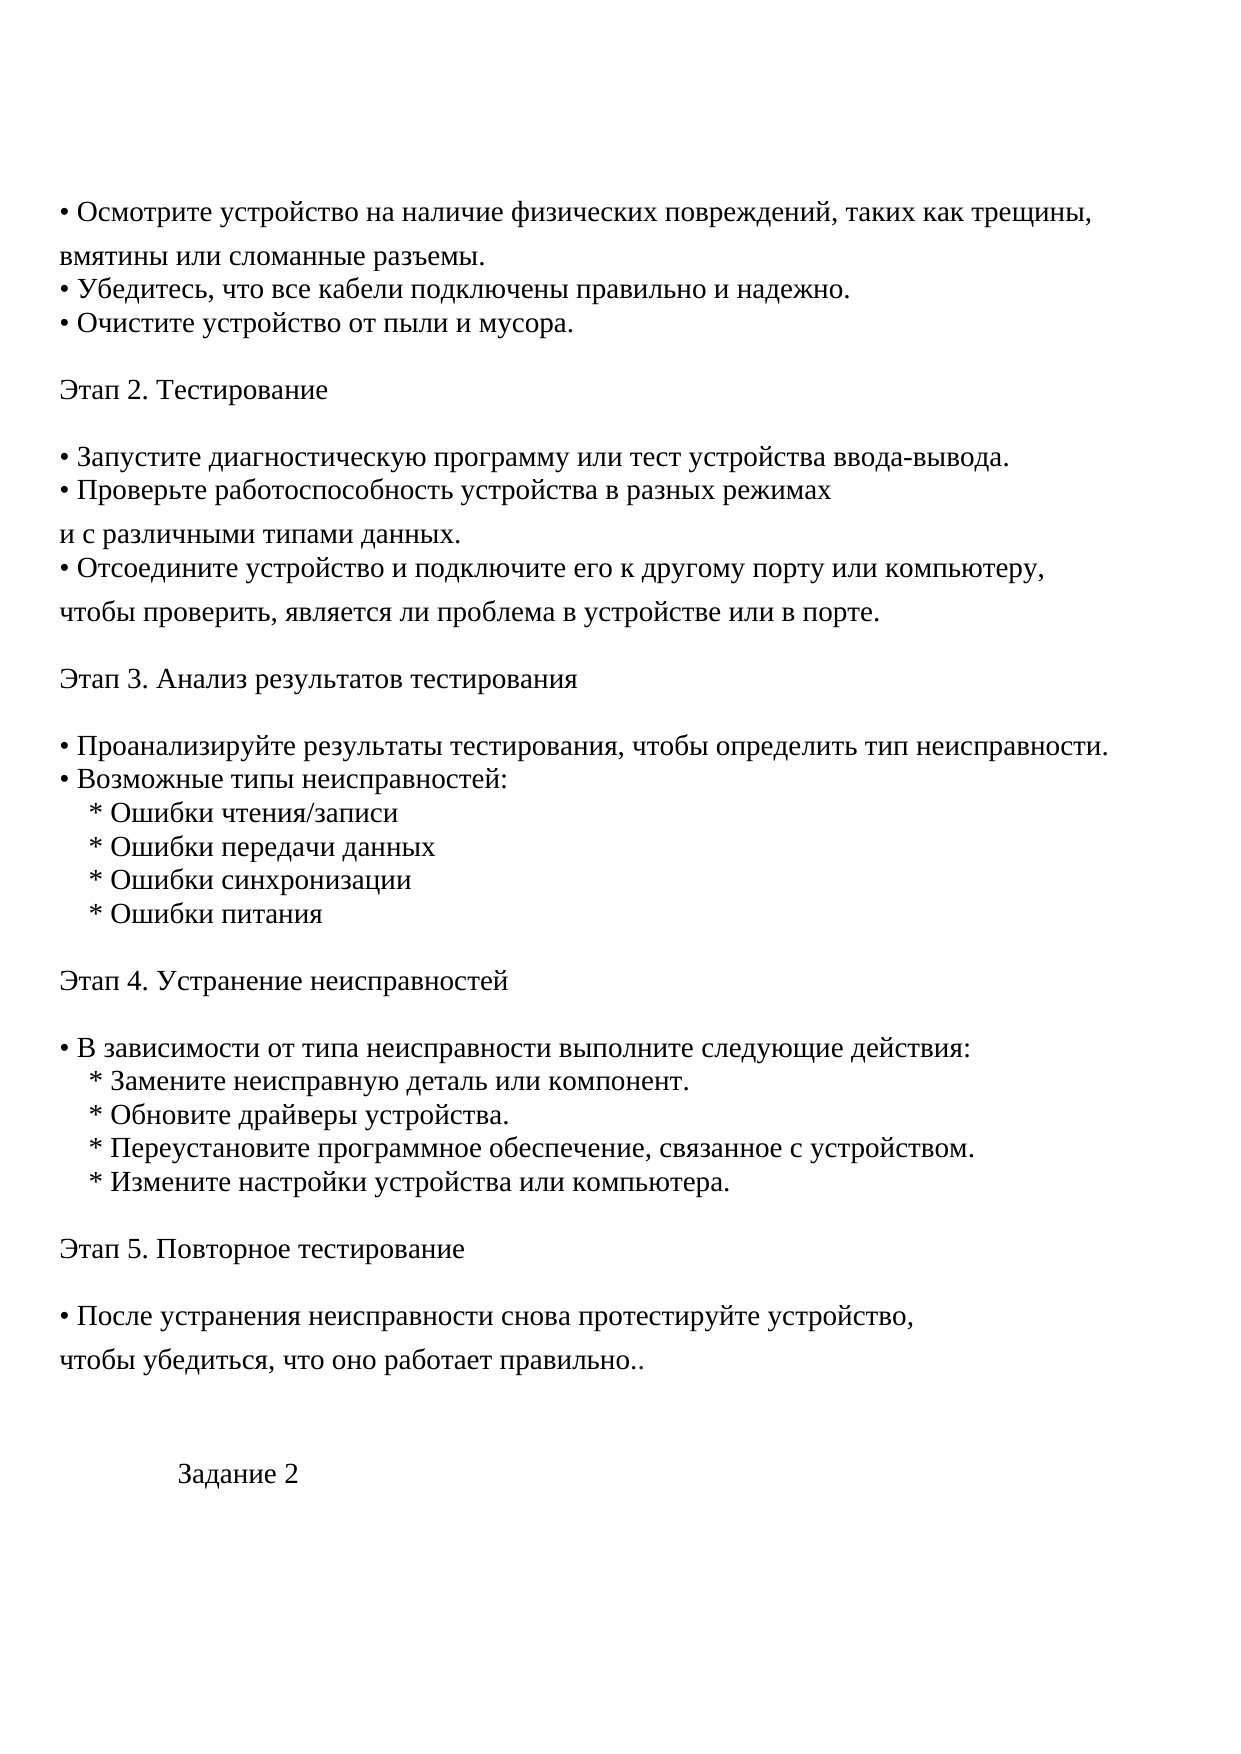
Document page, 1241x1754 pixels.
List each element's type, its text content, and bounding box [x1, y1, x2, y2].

text Задание 2 [177, 1456, 1181, 1490]
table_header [59, 148, 1240, 1456]
